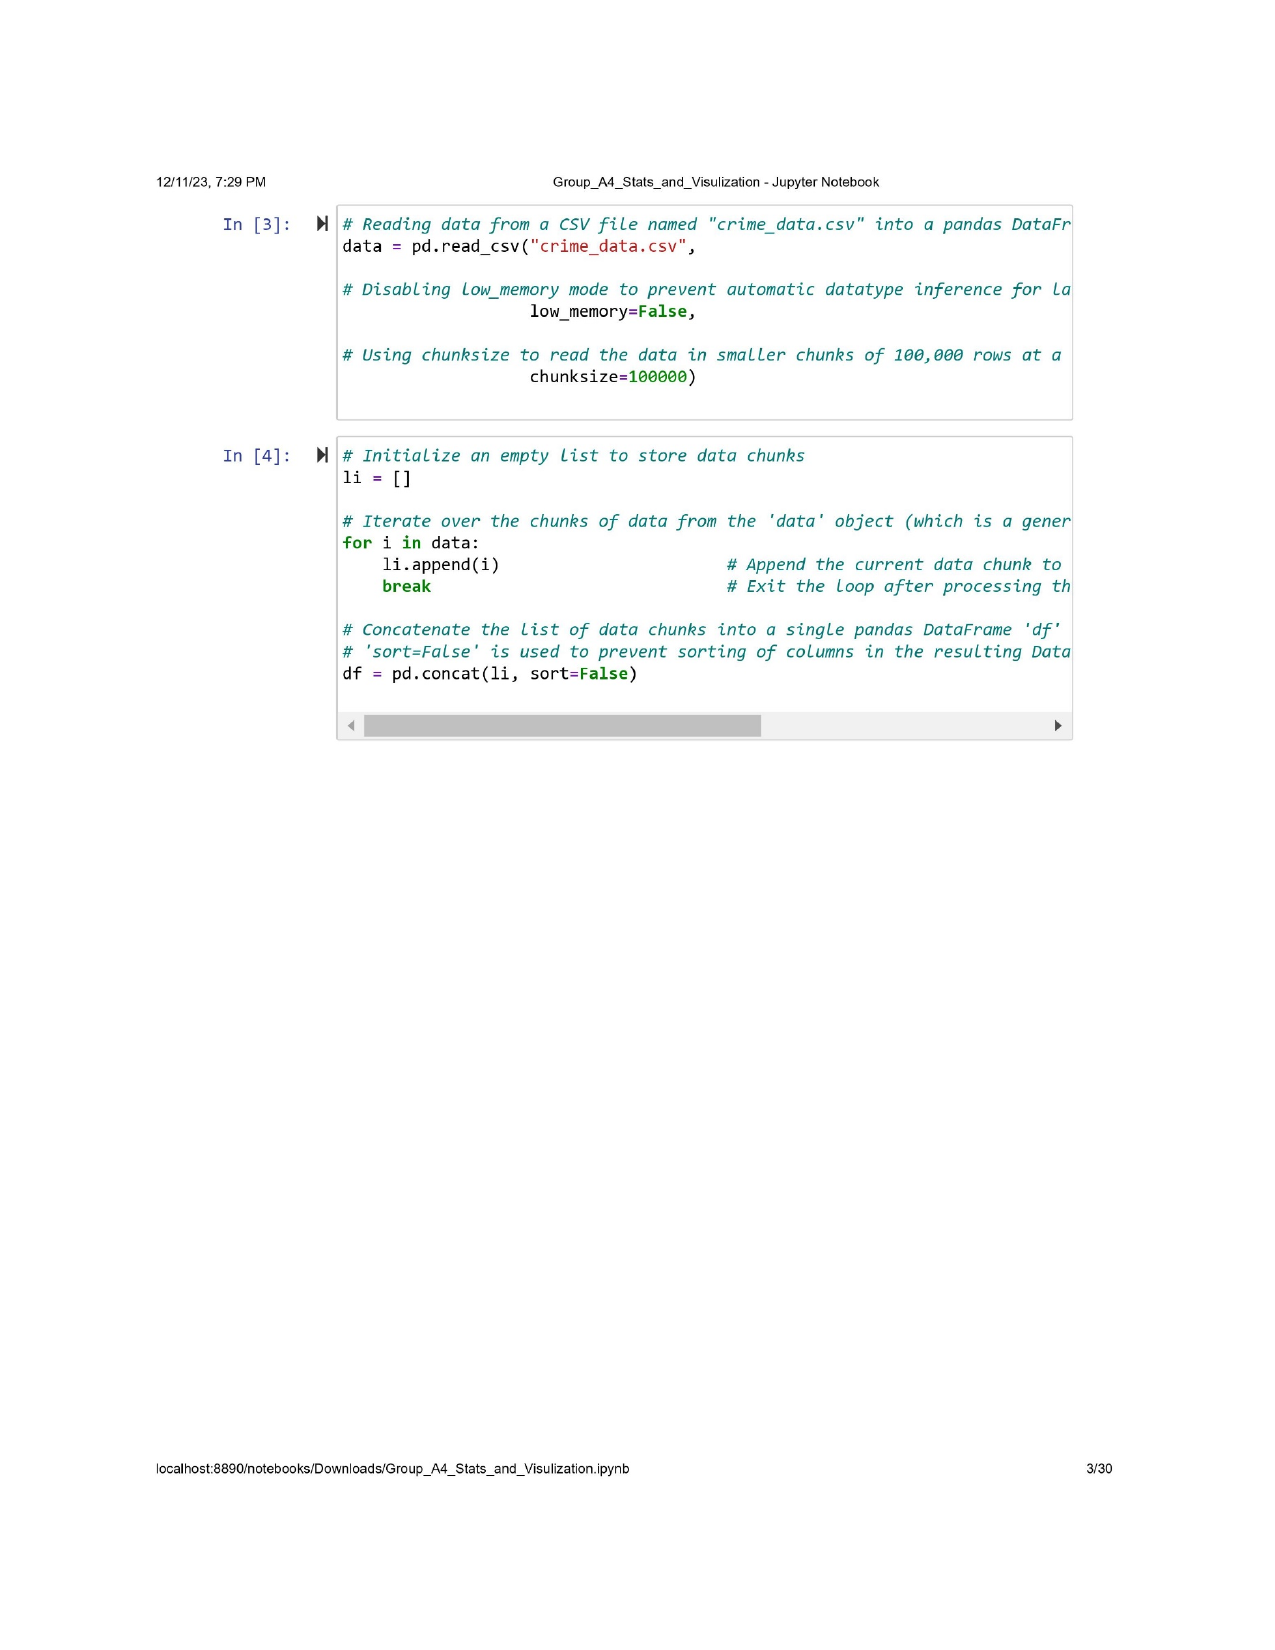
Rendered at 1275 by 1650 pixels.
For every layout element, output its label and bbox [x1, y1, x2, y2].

picture [112, 150, 1155, 1500]
